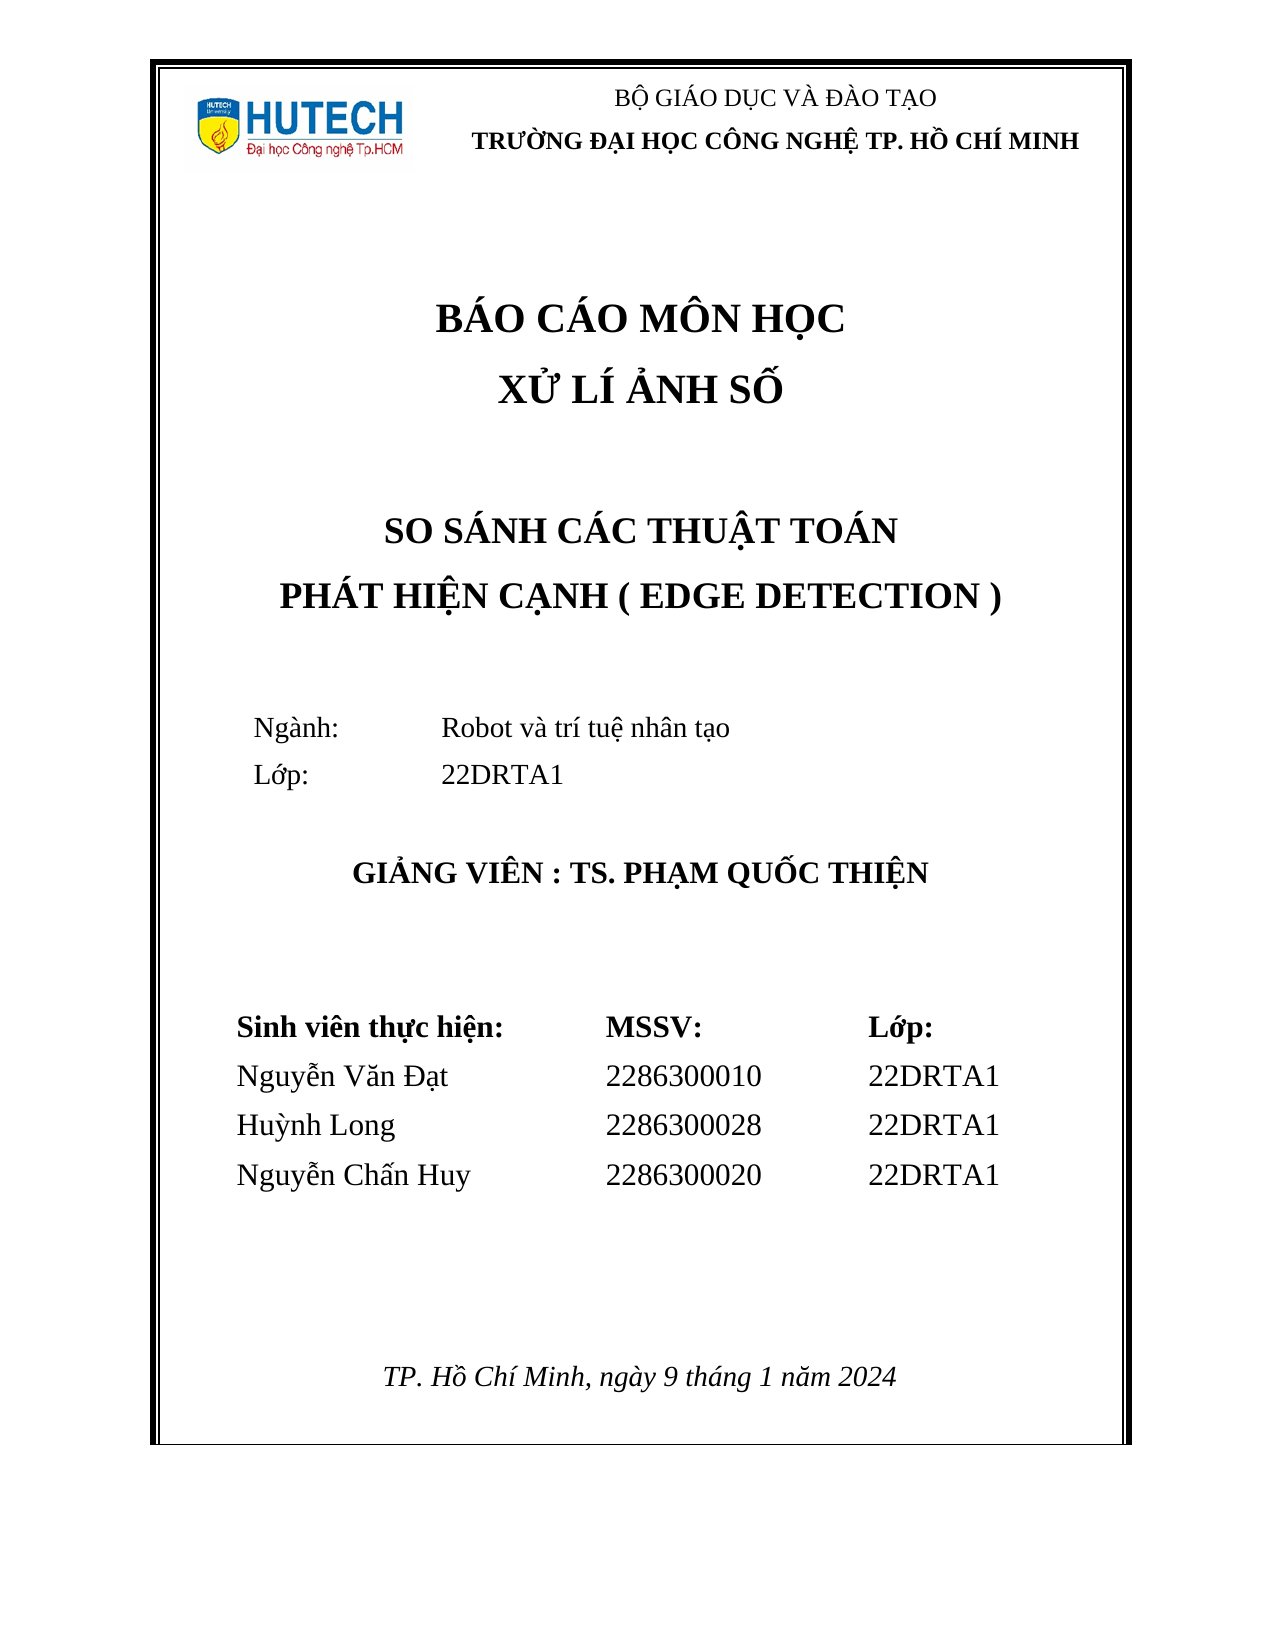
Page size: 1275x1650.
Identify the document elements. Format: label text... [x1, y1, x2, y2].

table_header [160, 69, 424, 183]
table_header BỘ GIÁO DỤC VÀ ĐÀO TẠO TRƯỜNG ĐẠI HỌC CÔNG NGHỆ TP. HỒ CHÍ MINH [424, 69, 1122, 183]
picture [183, 85, 415, 172]
